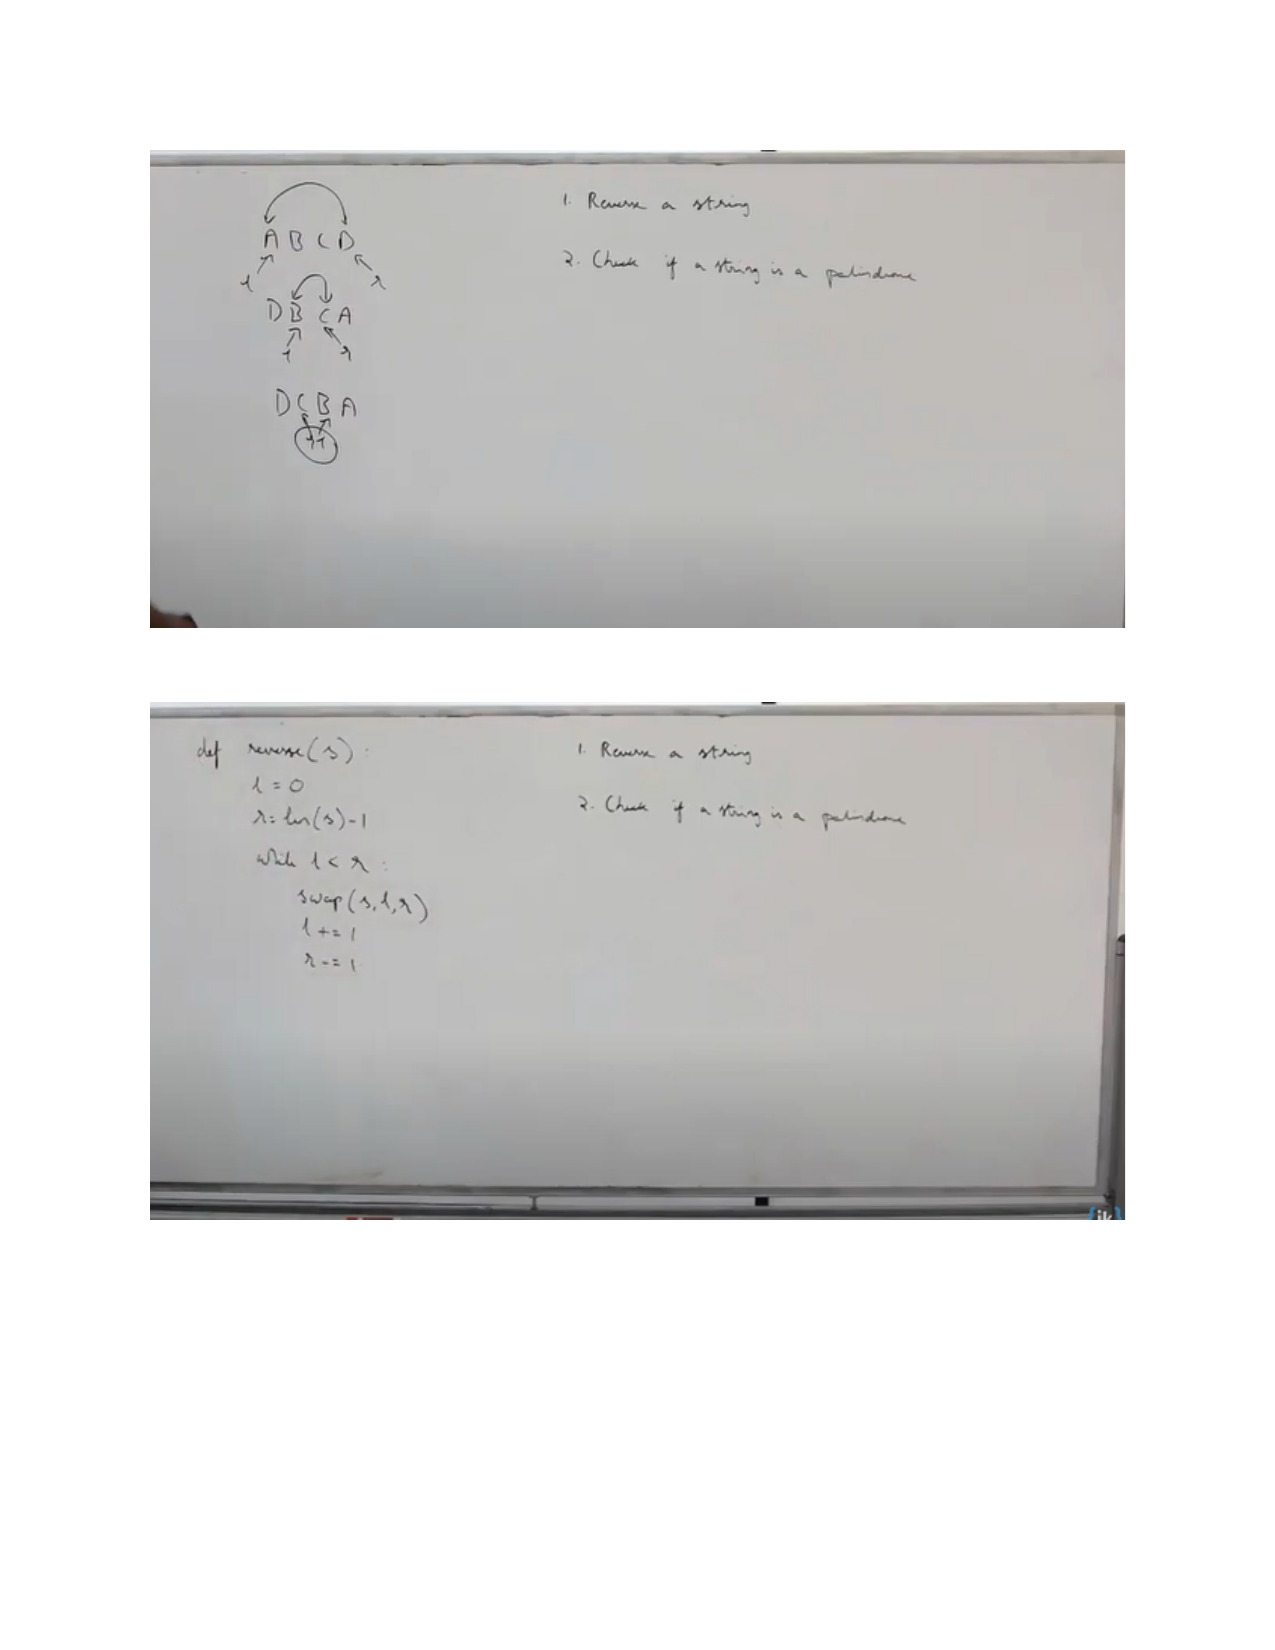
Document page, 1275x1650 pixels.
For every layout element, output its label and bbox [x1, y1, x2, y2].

picture [150, 150, 1125, 628]
picture [150, 702, 1125, 1220]
